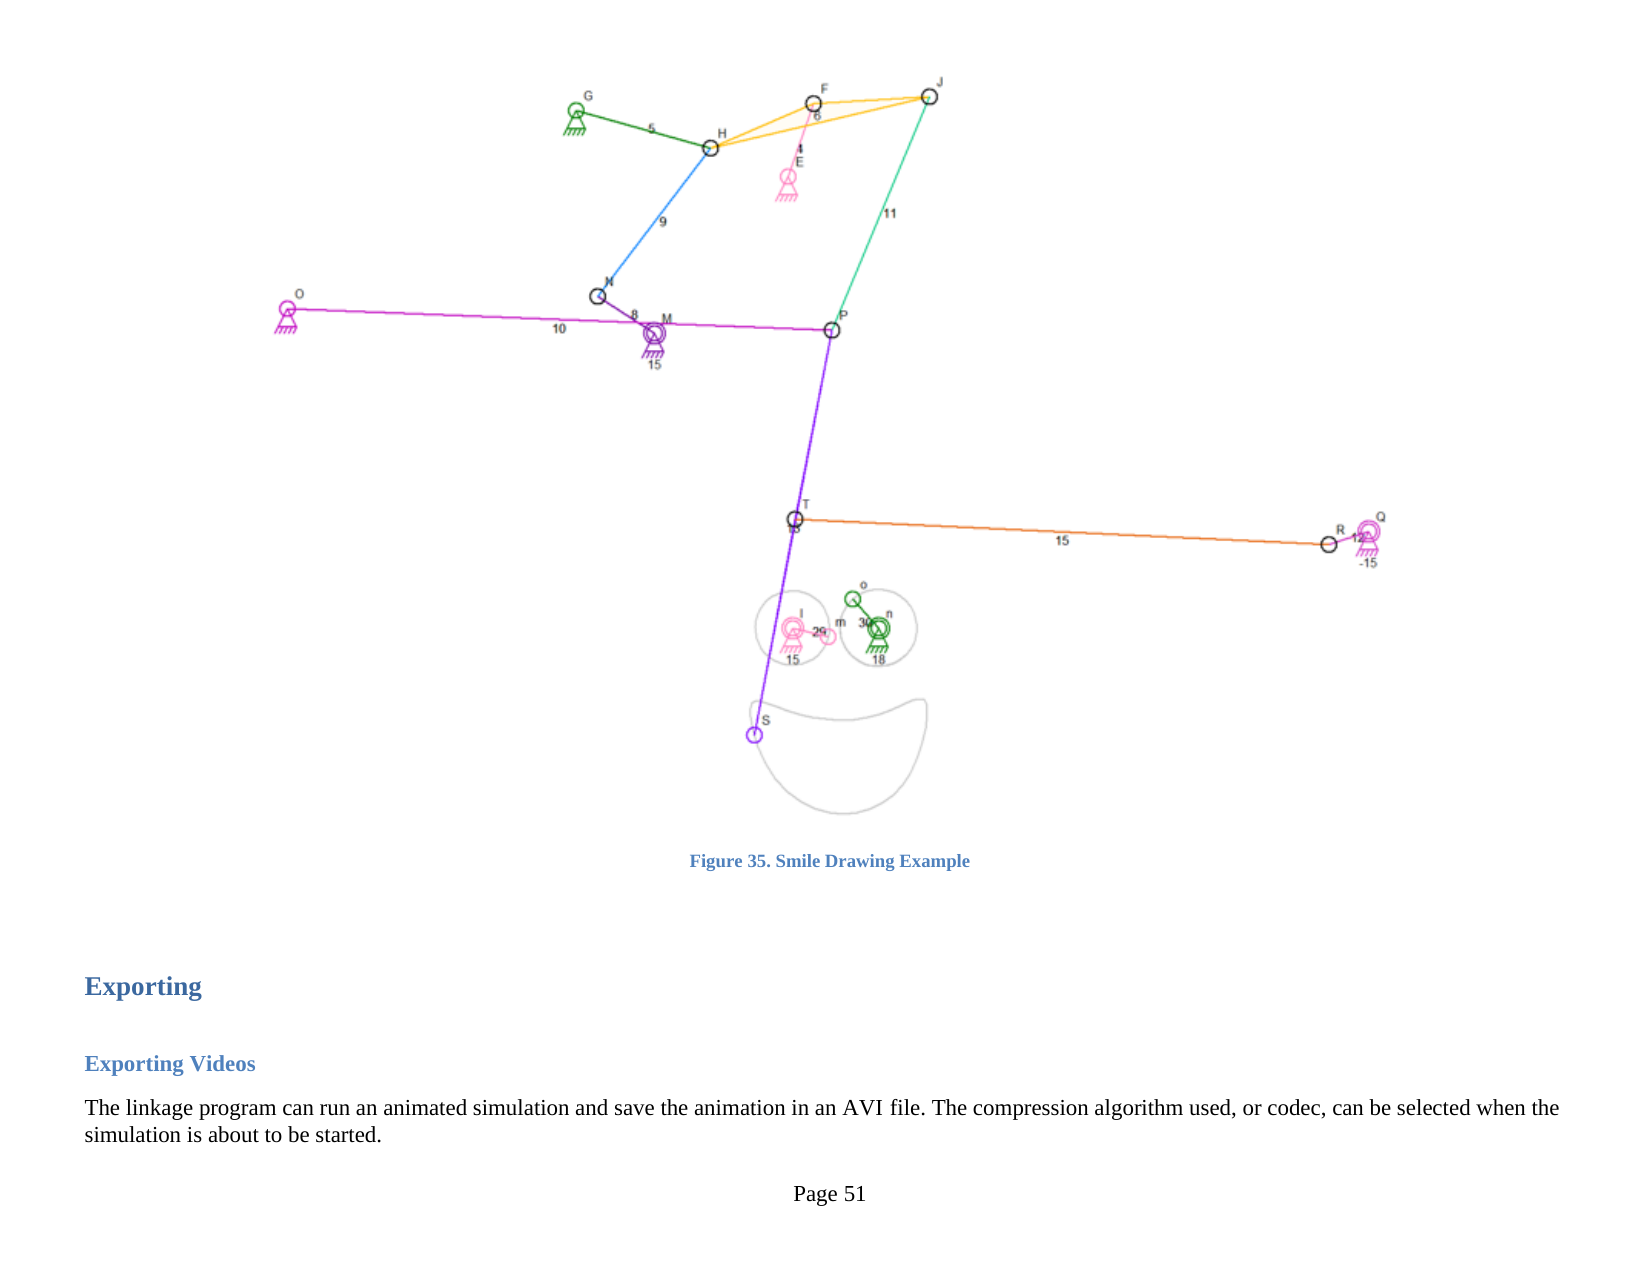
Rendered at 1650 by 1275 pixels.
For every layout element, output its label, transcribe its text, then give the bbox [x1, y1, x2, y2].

picture [267, 75, 1393, 836]
text Figure . Smile Drawing Example [84, 850, 1575, 871]
subtitle Exporting [84, 970, 1575, 1001]
text The linkage program can run an animated simulation and save the animation in an AVI file. The compression algorithm used, or codec, can be selected when the simulation is about to be started. [84, 1094, 1575, 1148]
subtitle Exporting Videos [84, 1050, 1575, 1076]
